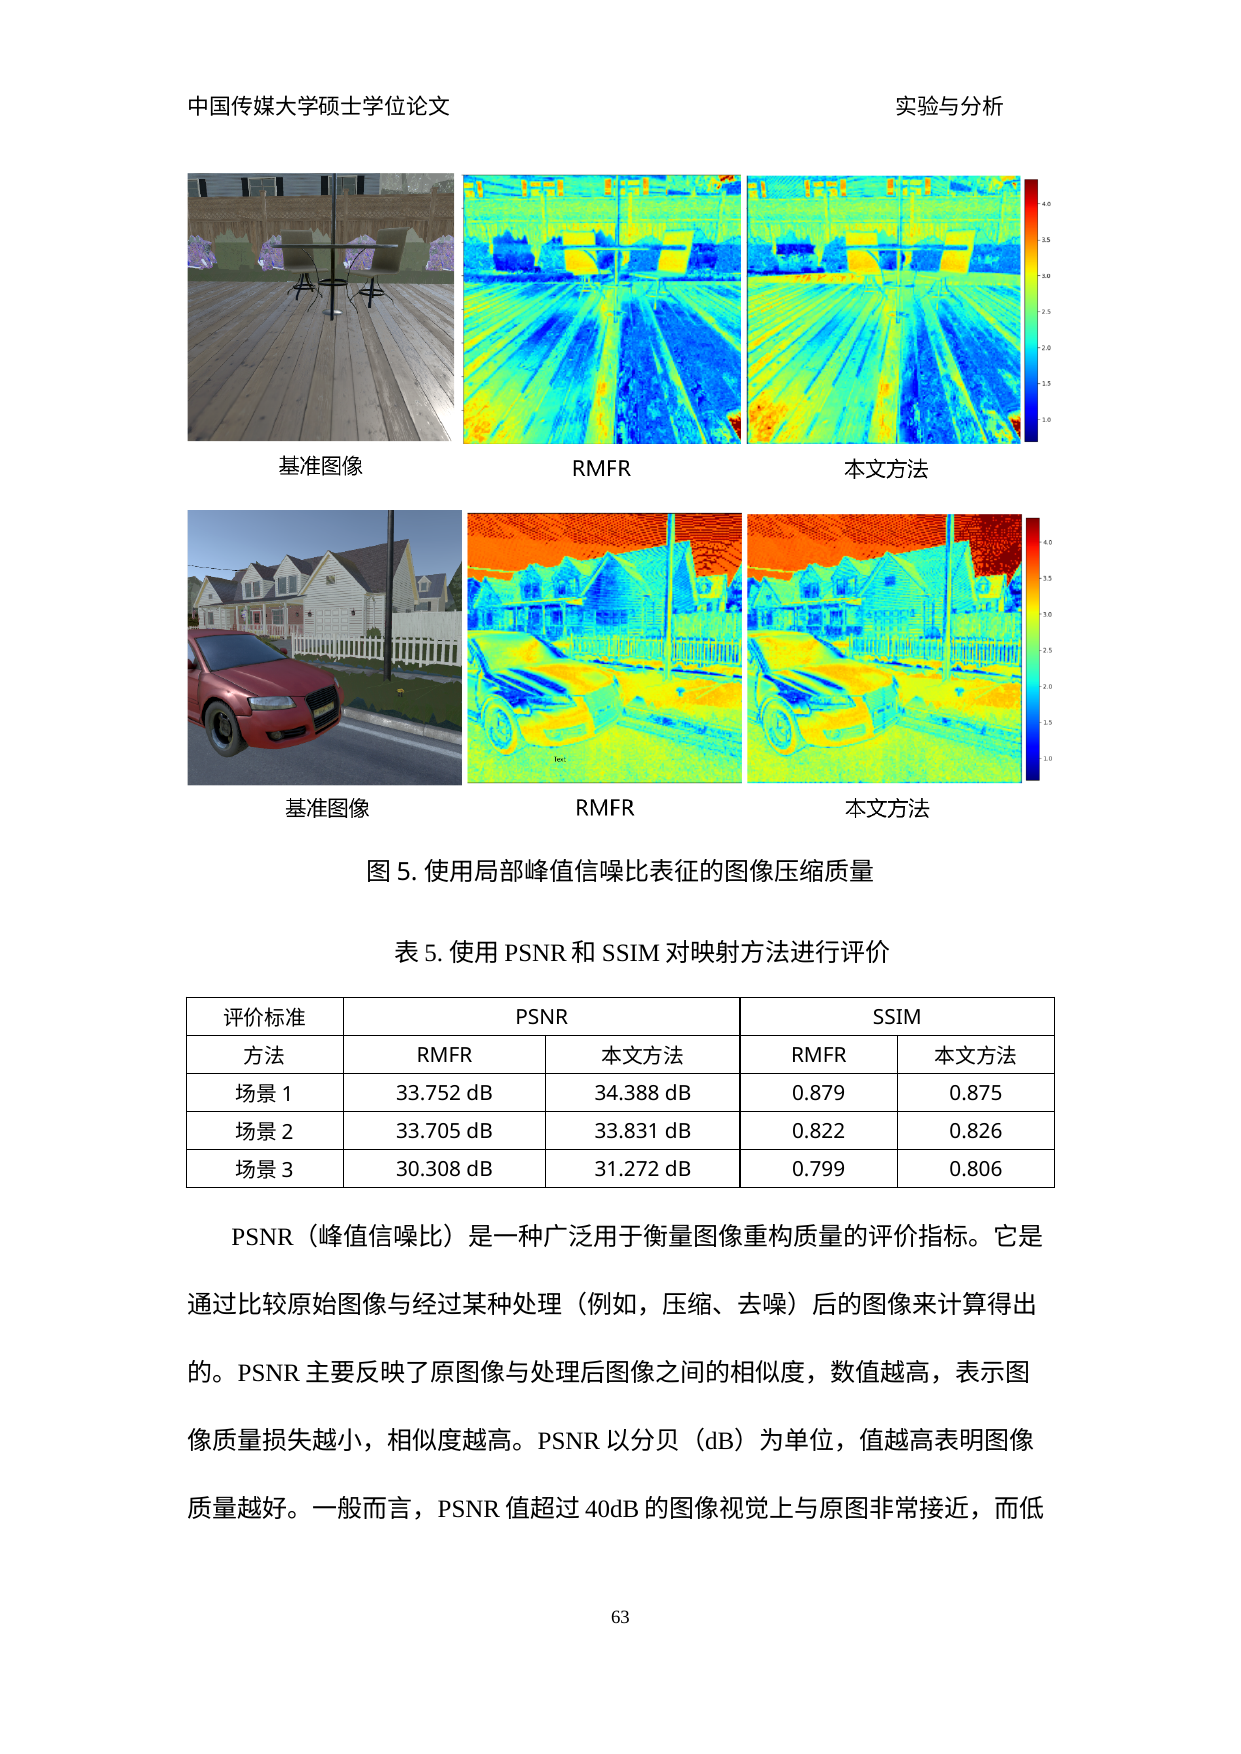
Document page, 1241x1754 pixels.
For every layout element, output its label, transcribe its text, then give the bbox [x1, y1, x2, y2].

picture [187, 173, 1053, 480]
table_cell 本文方法 [546, 1036, 739, 1073]
table_header PSNR [344, 998, 739, 1035]
text 表5. 使用PSNR和SSIM对映射方法进行评价 [187, 916, 1053, 984]
table_cell RMFR [741, 1036, 897, 1073]
table_header SSIM [741, 998, 1054, 1035]
table_cell 31.272 dB [546, 1150, 739, 1187]
table_cell 方法 [187, 1036, 343, 1073]
table_cell 30.308 dB [344, 1150, 545, 1187]
table_cell 0.799 [741, 1150, 897, 1187]
text 图5. 使用局部峰值信噪比表征的图像压缩质量 [187, 836, 1053, 904]
table_cell 0.806 [898, 1150, 1054, 1187]
table_cell 0.826 [898, 1112, 1054, 1149]
table_cell 0.875 [898, 1074, 1054, 1111]
table_cell 本文方法 [898, 1036, 1054, 1073]
table_header 评价标准 [187, 998, 343, 1035]
picture [187, 510, 1075, 822]
table_cell 场景3 [187, 1150, 343, 1187]
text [187, 1201, 1053, 1540]
table_cell 33.752 dB [344, 1074, 545, 1111]
table_cell 33.705 dB [344, 1112, 545, 1149]
table_cell 场景1 [187, 1074, 343, 1111]
table_cell 33.831 dB [546, 1112, 739, 1149]
table_cell 0.879 [741, 1074, 897, 1111]
table_cell 0.822 [741, 1112, 897, 1149]
table_cell RMFR [344, 1036, 545, 1073]
table_cell 场景2 [187, 1112, 343, 1149]
table_cell 34.388 dB [546, 1074, 739, 1111]
